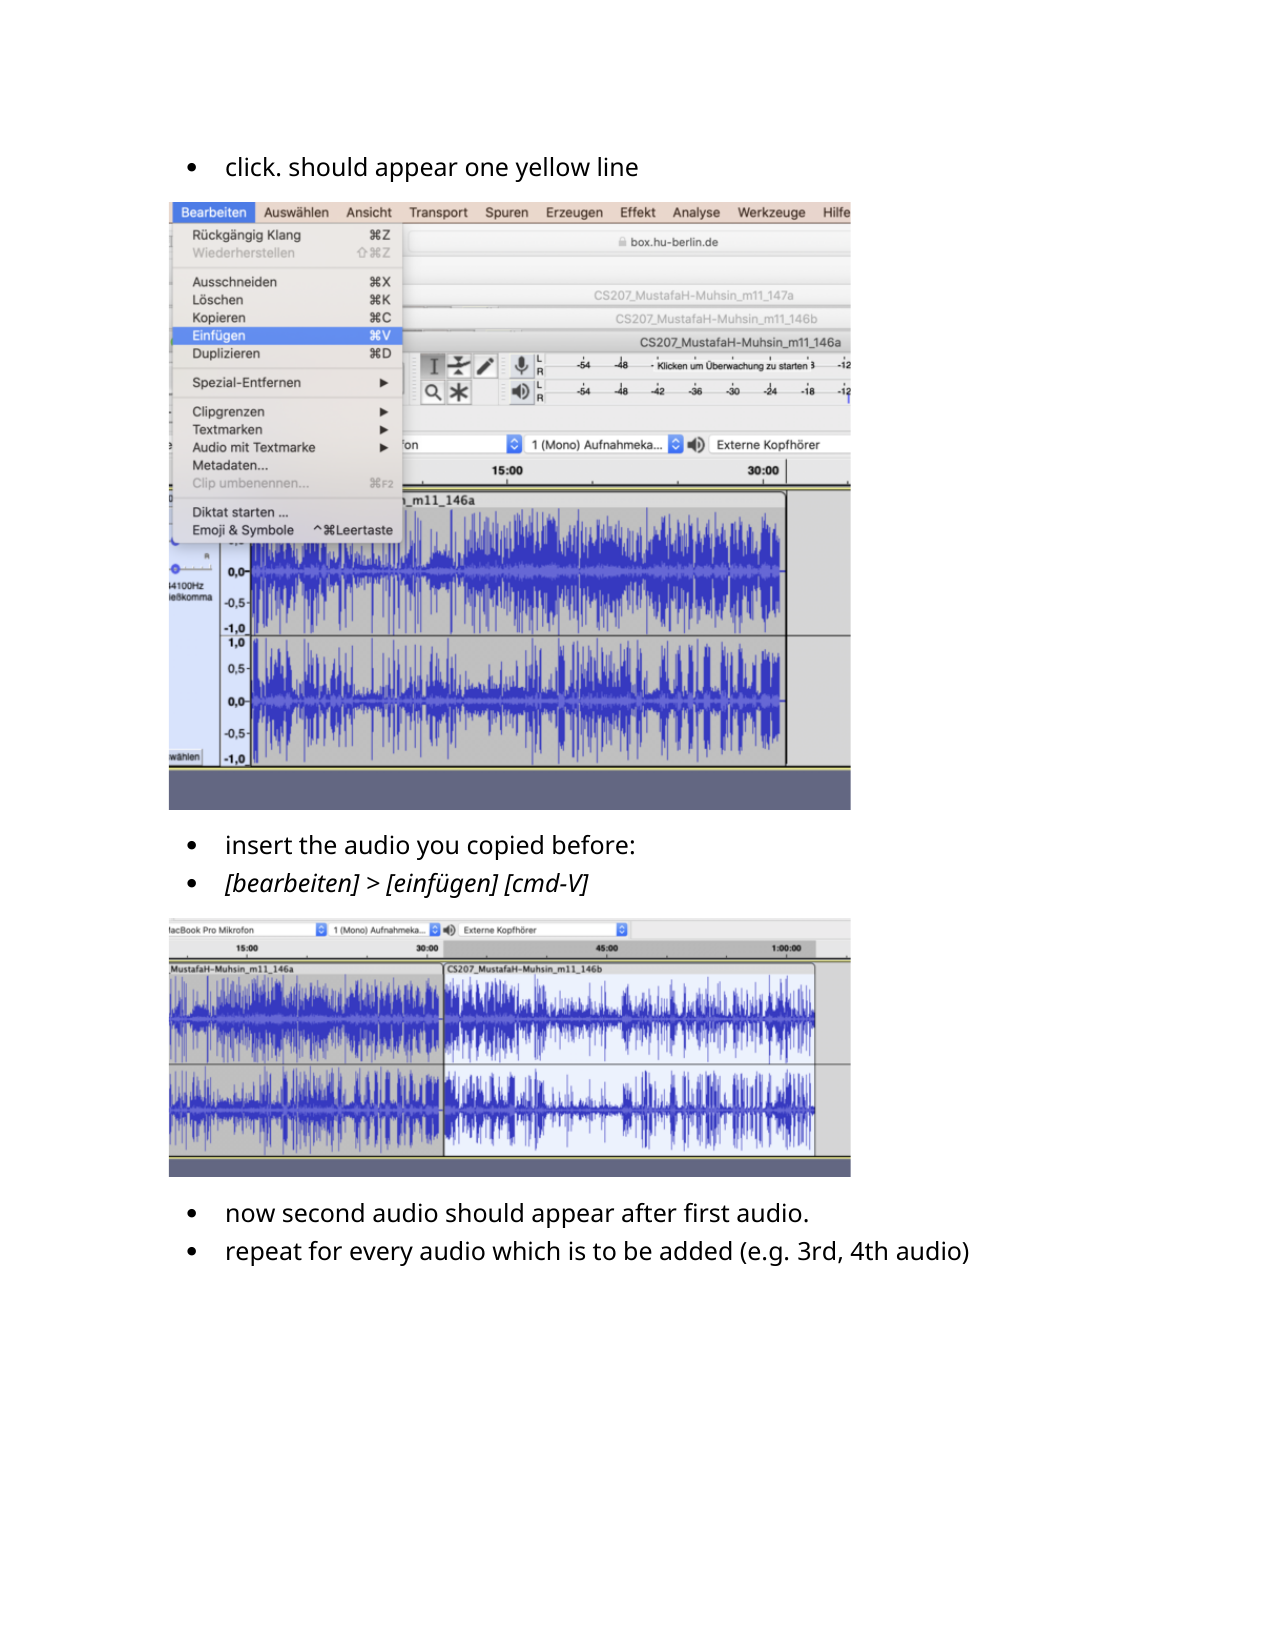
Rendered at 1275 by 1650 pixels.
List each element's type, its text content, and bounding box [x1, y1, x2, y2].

list [bearbeiten] > [einfügen] [cmd-V] [187, 866, 1125, 900]
list repeat for every audio which is to be added (e.g. 3rd, 4th audio) [187, 1233, 1125, 1267]
list now second audio should appear after first audio. [187, 1195, 1125, 1229]
picture [168, 918, 851, 1177]
picture [168, 202, 851, 810]
list insert the audio you copied before: [187, 828, 1125, 862]
list click. should appear one yellow line [187, 150, 1125, 184]
